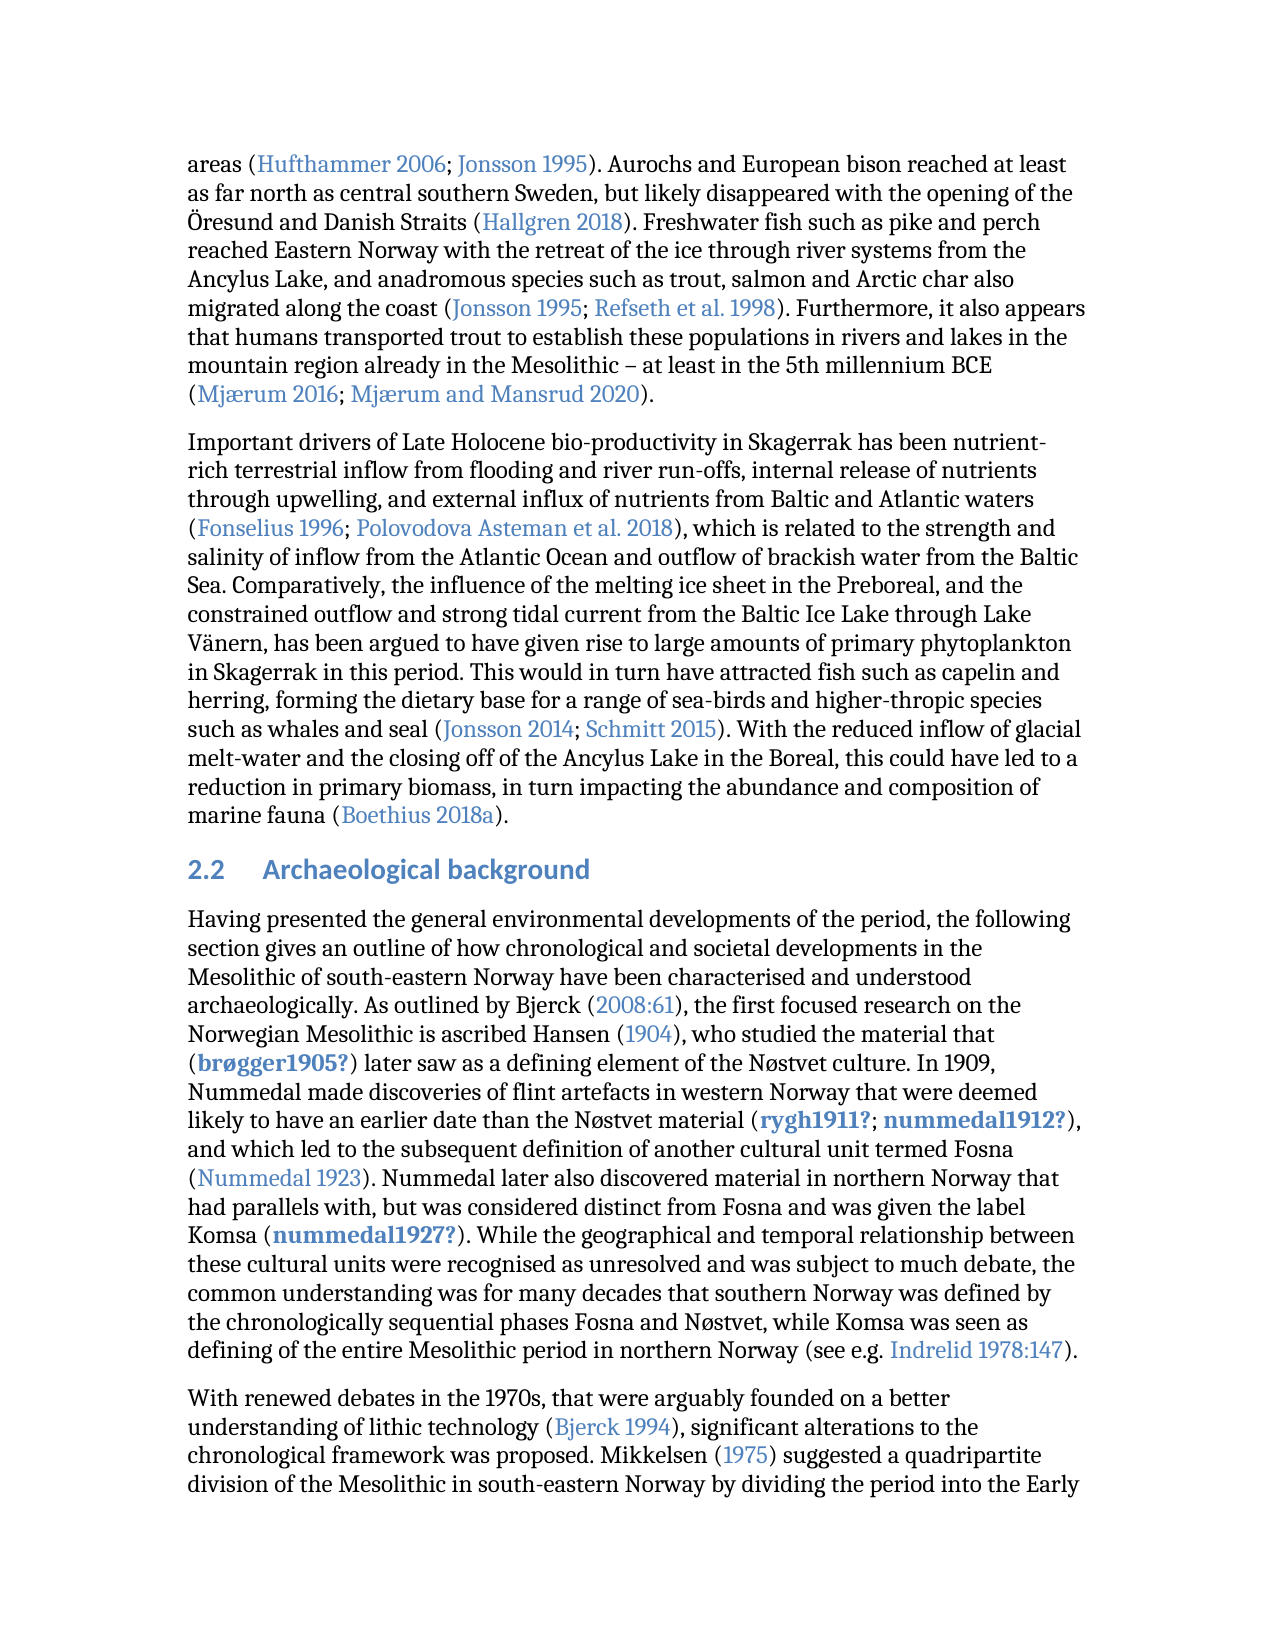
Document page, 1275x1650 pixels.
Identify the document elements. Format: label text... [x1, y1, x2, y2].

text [187, 1384, 1087, 1499]
text Having presented the general environmental developments of the period, the following section gives an outline of how chronological and societal developments in the Mesolithic of south-eastern Norway have been characterised and understood archaeologically. As outlined by Bjerck (2008:61), the first focused research on the Norwegian Mesolithic is ascribed Hansen (1904), who studied the material that (brøgger1905?) later saw as a defining element of the Nøstvet culture. In 1909, Nummedal made discoveries of flint artefacts in western Norway that were deemed likely to have an earlier date than the Nøstvet material (rygh1911?; nummedal1912?), and which led to the subsequent definition of another cultural unit termed Fosna (Nummedal 1923). Nummedal later also discovered material in northern Norway that had parallels with, but was considered distinct from Fosna and was given the label Komsa (nummedal1927?). While the geographical and temporal relationship between these cultural units were recognised as unresolved and was subject to much debate, the common understanding was for many decades that southern Norway was defined by the chronologically sequential phases Fosna and Nøstvet, while Komsa was seen as defining of the entire Mesolithic period in northern Norway (see e.g. Indrelid 1978:147). [187, 905, 1087, 1365]
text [187, 150, 1087, 409]
subtitle 2.2 Archaeological background [187, 851, 1087, 886]
text Important drivers of Late Holocene bio-productivity in Skagerrak has been nutrient-rich terrestrial inflow from flooding and river run-offs, internal release of nutrients through upwelling, and external influx of nutrients from Baltic and Atlantic waters (Fonselius 1996; Polovodova Asteman et al. 2018), which is related to the strength and salinity of inflow from the Atlantic Ocean and outflow of brackish water from the Baltic Sea. Comparatively, the influence of the melting ice sheet in the Preboreal, and the constrained outflow and strong tidal current from the Baltic Ice Lake through Lake Vänern, has been argued to have given rise to large amounts of primary phytoplankton in Skagerrak in this period. This would in turn have attracted fish such as capelin and herring, forming the dietary base for a range of sea-birds and higher-thropic species such as whales and seal (Jonsson 2014; Schmitt 2015). With the reduced inflow of glacial melt-water and the closing off of the Ancylus Lake in the Boreal, this could have led to a reduction in primary biomass, in turn impacting the abundance and composition of marine fauna (Boethius 2018a). [187, 427, 1087, 830]
